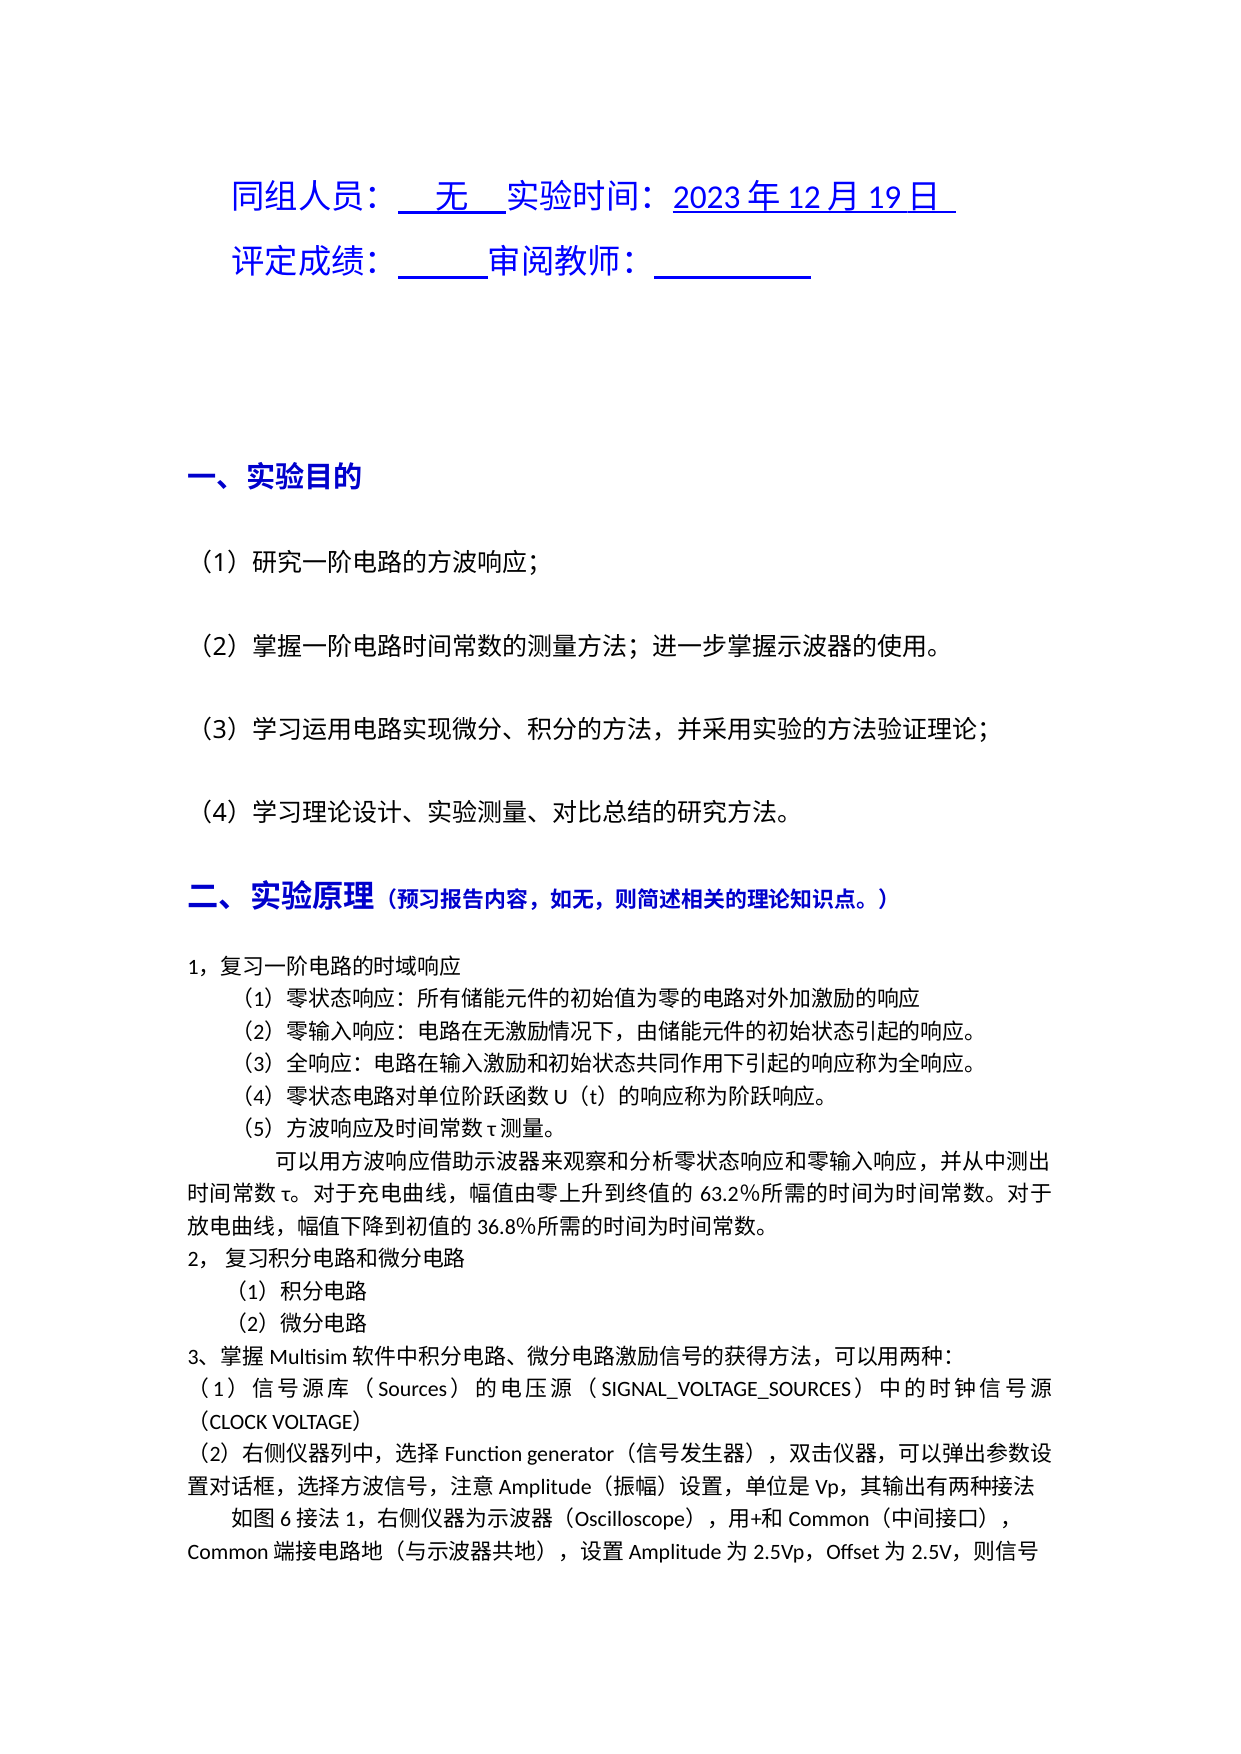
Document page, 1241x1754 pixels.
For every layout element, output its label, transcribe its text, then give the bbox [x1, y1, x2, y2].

text （2）掌握一阶电路时间常数的测量方法；进一步掌握示波器的使用。 [187, 612, 1053, 677]
text 评定成绩： 审阅教师： [187, 227, 1053, 292]
text 一、实验目的 [187, 442, 1053, 507]
list 复习积分电路和微分电路 [187, 1241, 1053, 1273]
text （3）学习运用电路实现微分、积分的方法，并采用实验的方法验证理论； [187, 695, 1053, 760]
text 1，复习一阶电路的时域响应 [187, 948, 1053, 981]
text （4）学习理论设计、实验测量、对比总结的研究方法。 [187, 778, 1053, 843]
text 同组人员： 无 实验时间：2023年12月19日 [187, 162, 1053, 227]
text （2）零输入响应：电路在无激励情况下，由储能元件的初始状态引起的响应。 [187, 1013, 1053, 1046]
text （1）信号源库（Sources）的电压源（SIGNAL_VOLTAGE_SOURCES）中的时钟信号源（CLOCK VOLTAGE） [187, 1371, 1053, 1436]
text 可以用方波响应借助示波器来观察和分析零状态响应和零输入响应，并从中测出时间常数τ。对于充电曲线，幅值由零上升到终值的 63.2％所需的时间为时间常数。对于放电曲线，幅值下降到初值的 36.8％所需的时间为时间常数。 [187, 1143, 1053, 1241]
text （2）微分电路 [187, 1306, 1053, 1338]
text Common 端接电路地（与示波器共地），设置 Amplitude 为 2.5Vp，Offset 为 2.5V，则信号 [187, 1533, 1053, 1566]
text （1）零状态响应：所有储能元件的初始值为零的电路对外加激励的响应 [187, 981, 1053, 1013]
text （2）右侧仪器列中，选择 Function generator（信号发生器），双击仪器，可以弹出参数设置对话框，选择方波信号，注意 Amplitude（振幅）设置，单位是 Vp，其输出有两种接法 [187, 1436, 1053, 1501]
text 二、实验原理（预习报告内容，如无，则简述相关的理论知识点。） [187, 861, 1053, 926]
text 3、掌握 Multisim 软件中积分电路、微分电路激励信号的获得方法，可以用两种： [187, 1338, 1053, 1371]
text （4）零状态电路对单位阶跃函数 U（t）的响应称为阶跃响应。 [187, 1078, 1053, 1111]
text （5）方波响应及时间常数τ测量。 [187, 1111, 1053, 1143]
text （1）研究一阶电路的方波响应； [187, 528, 1053, 593]
text （3）全响应：电路在输入激励和初始状态共同作用下引起的响应称为全响应。 [187, 1046, 1053, 1078]
text （1）积分电路 [187, 1273, 1053, 1306]
text 如图 6 接法 1，右侧仪器为示波器（Oscilloscope），用+和 Common（中间接口）， [187, 1501, 1053, 1533]
